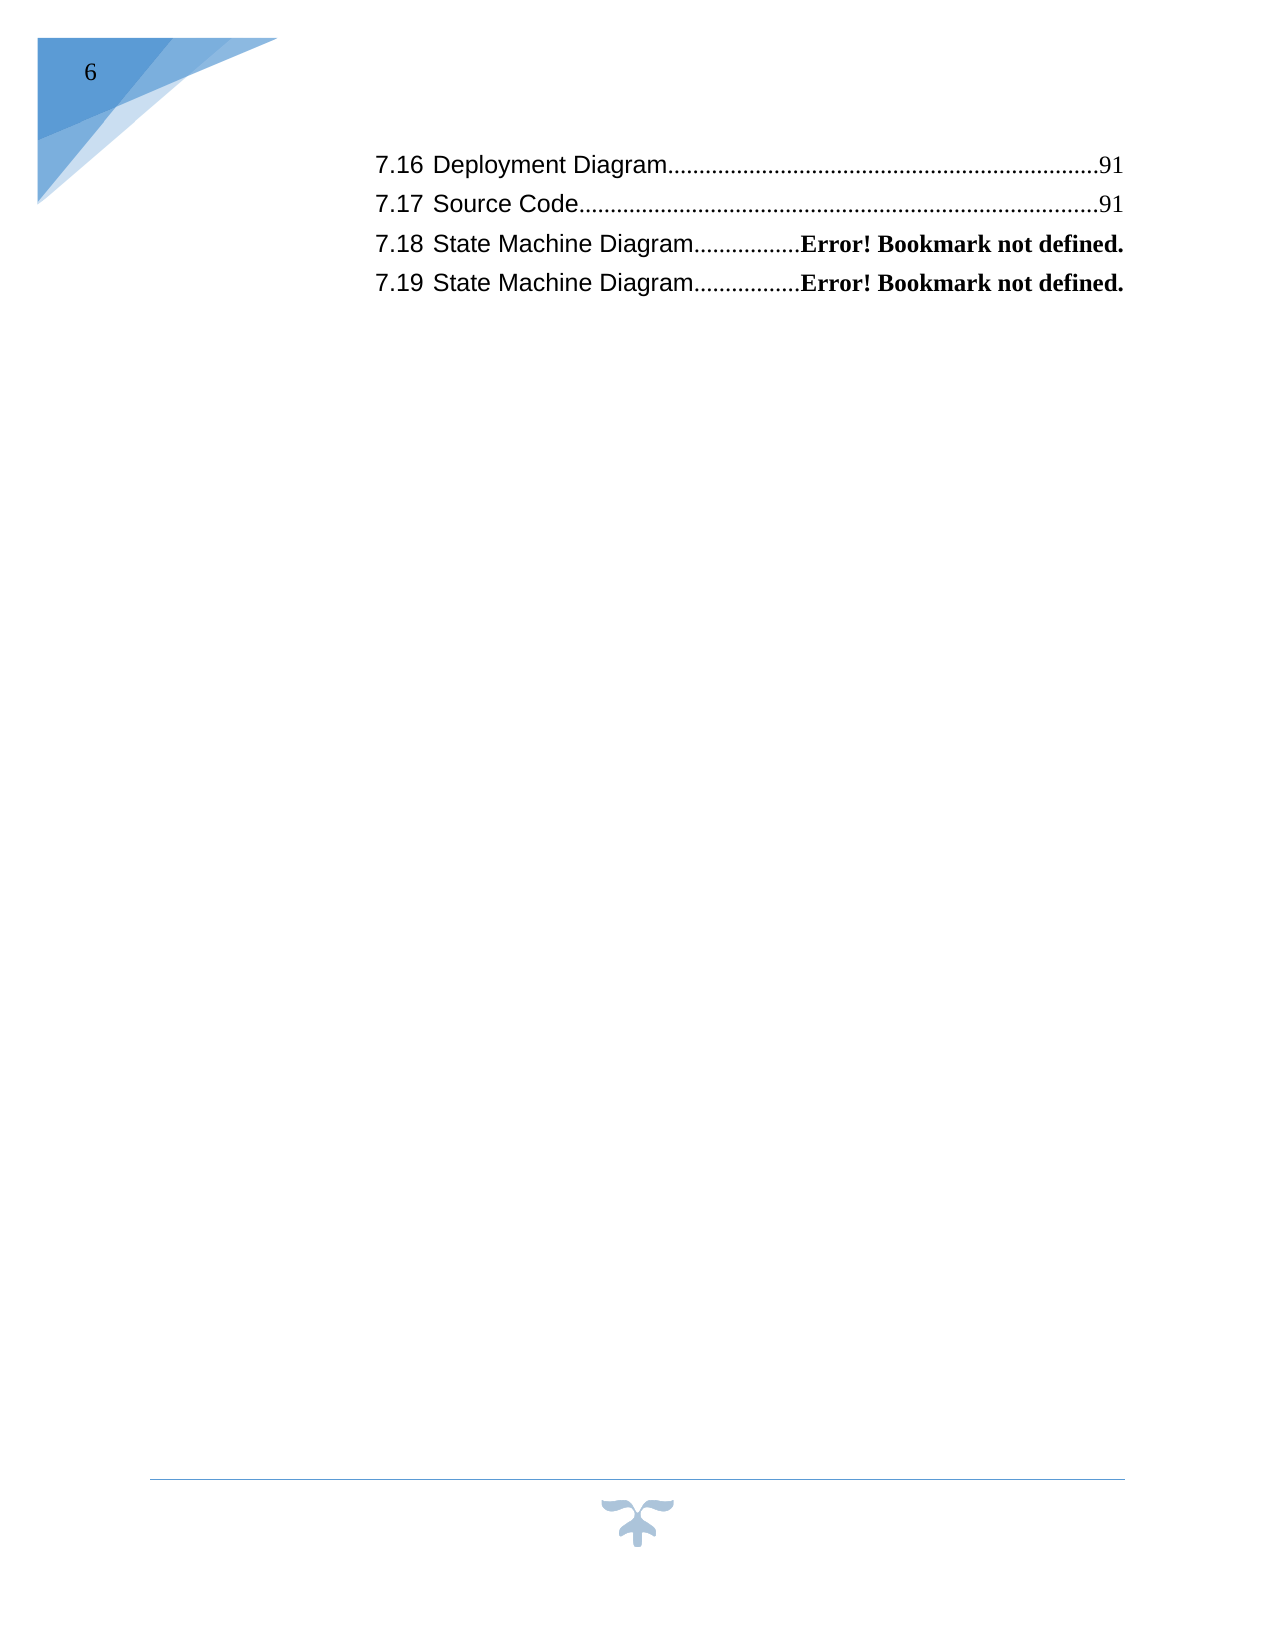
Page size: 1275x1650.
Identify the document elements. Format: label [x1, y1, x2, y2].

picture [37, 37, 279, 206]
